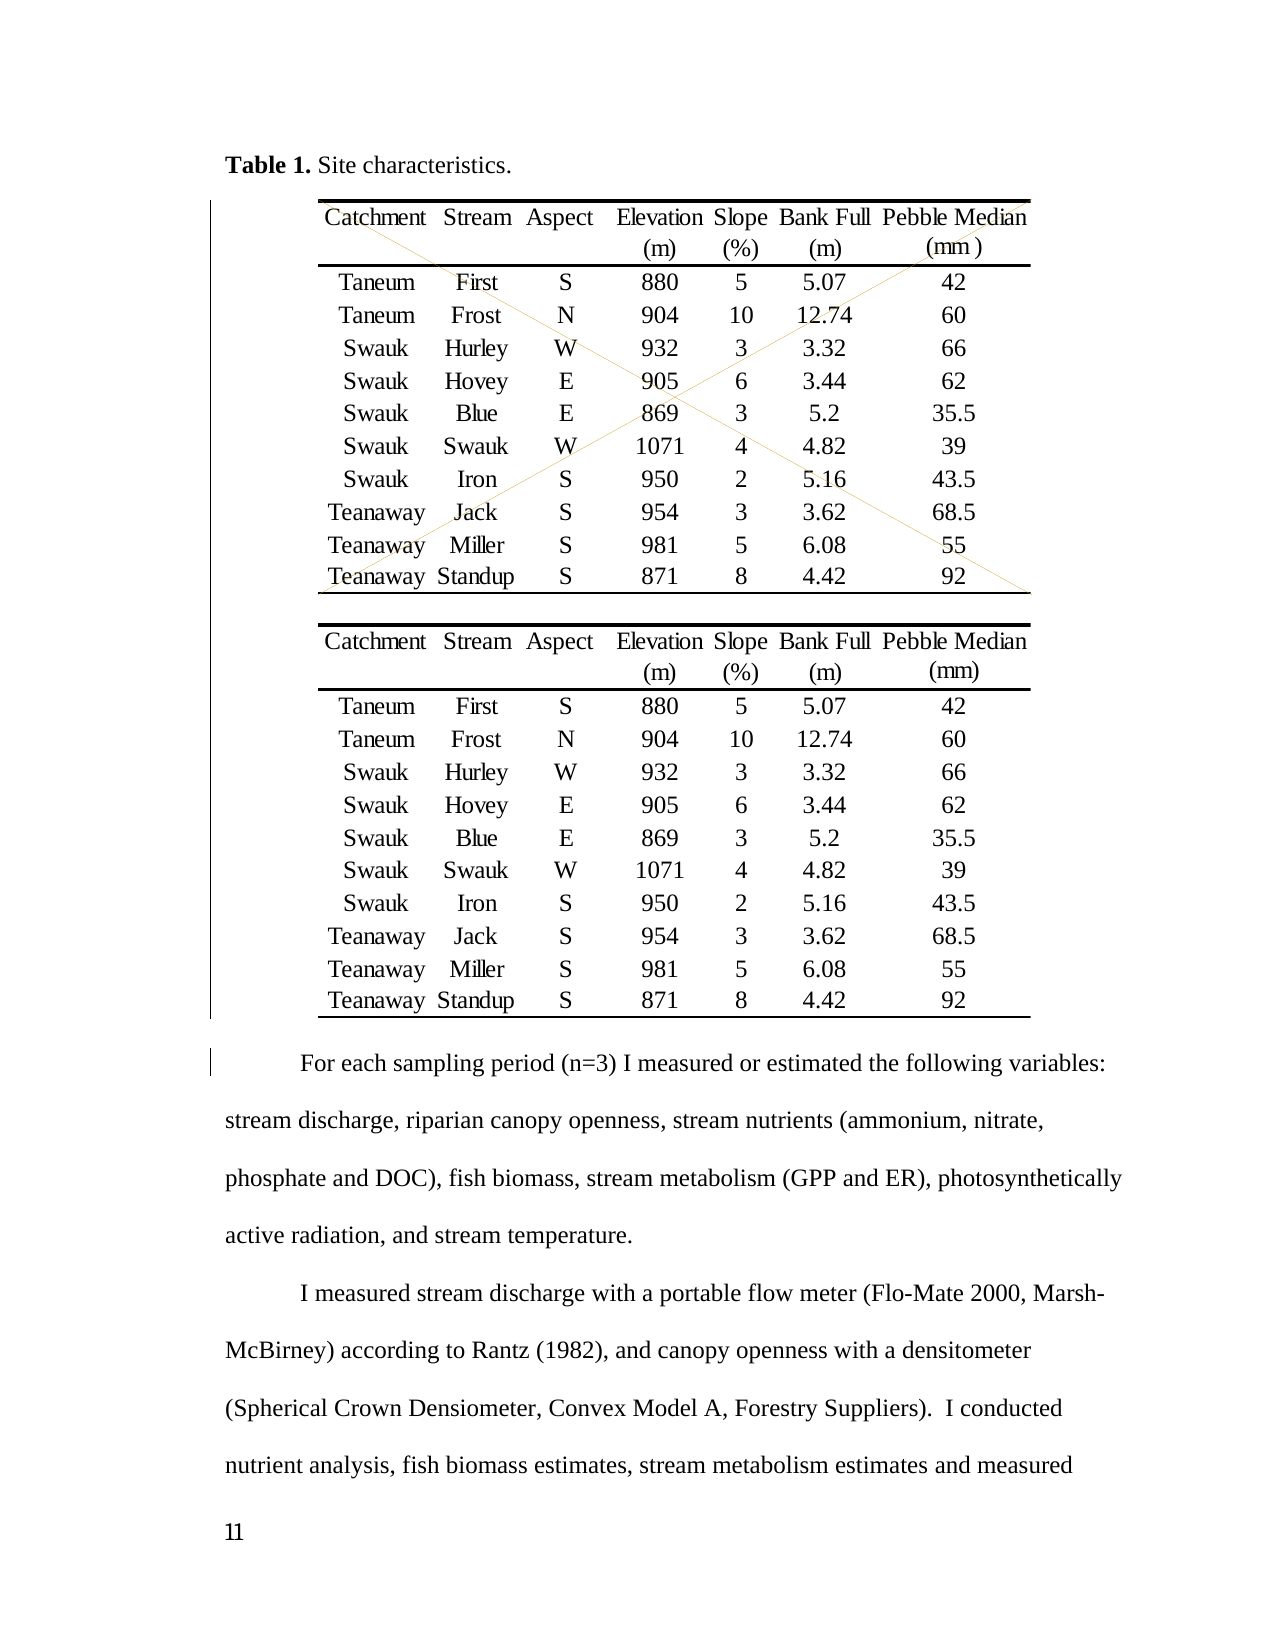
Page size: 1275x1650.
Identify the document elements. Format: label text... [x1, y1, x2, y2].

text For each sampling period (n=3) I measured or estimated the following variables: stream discharge, riparian canopy openness, stream nutrients (ammonium, nitrate, phosphate and DOC), fish biomass, stream metabolism (GPP and ER), photosynthetically active radiation, and stream temperature. [225, 1048, 1125, 1249]
text Table 1. Site characteristics. [225, 150, 1125, 179]
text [225, 1278, 1125, 1479]
